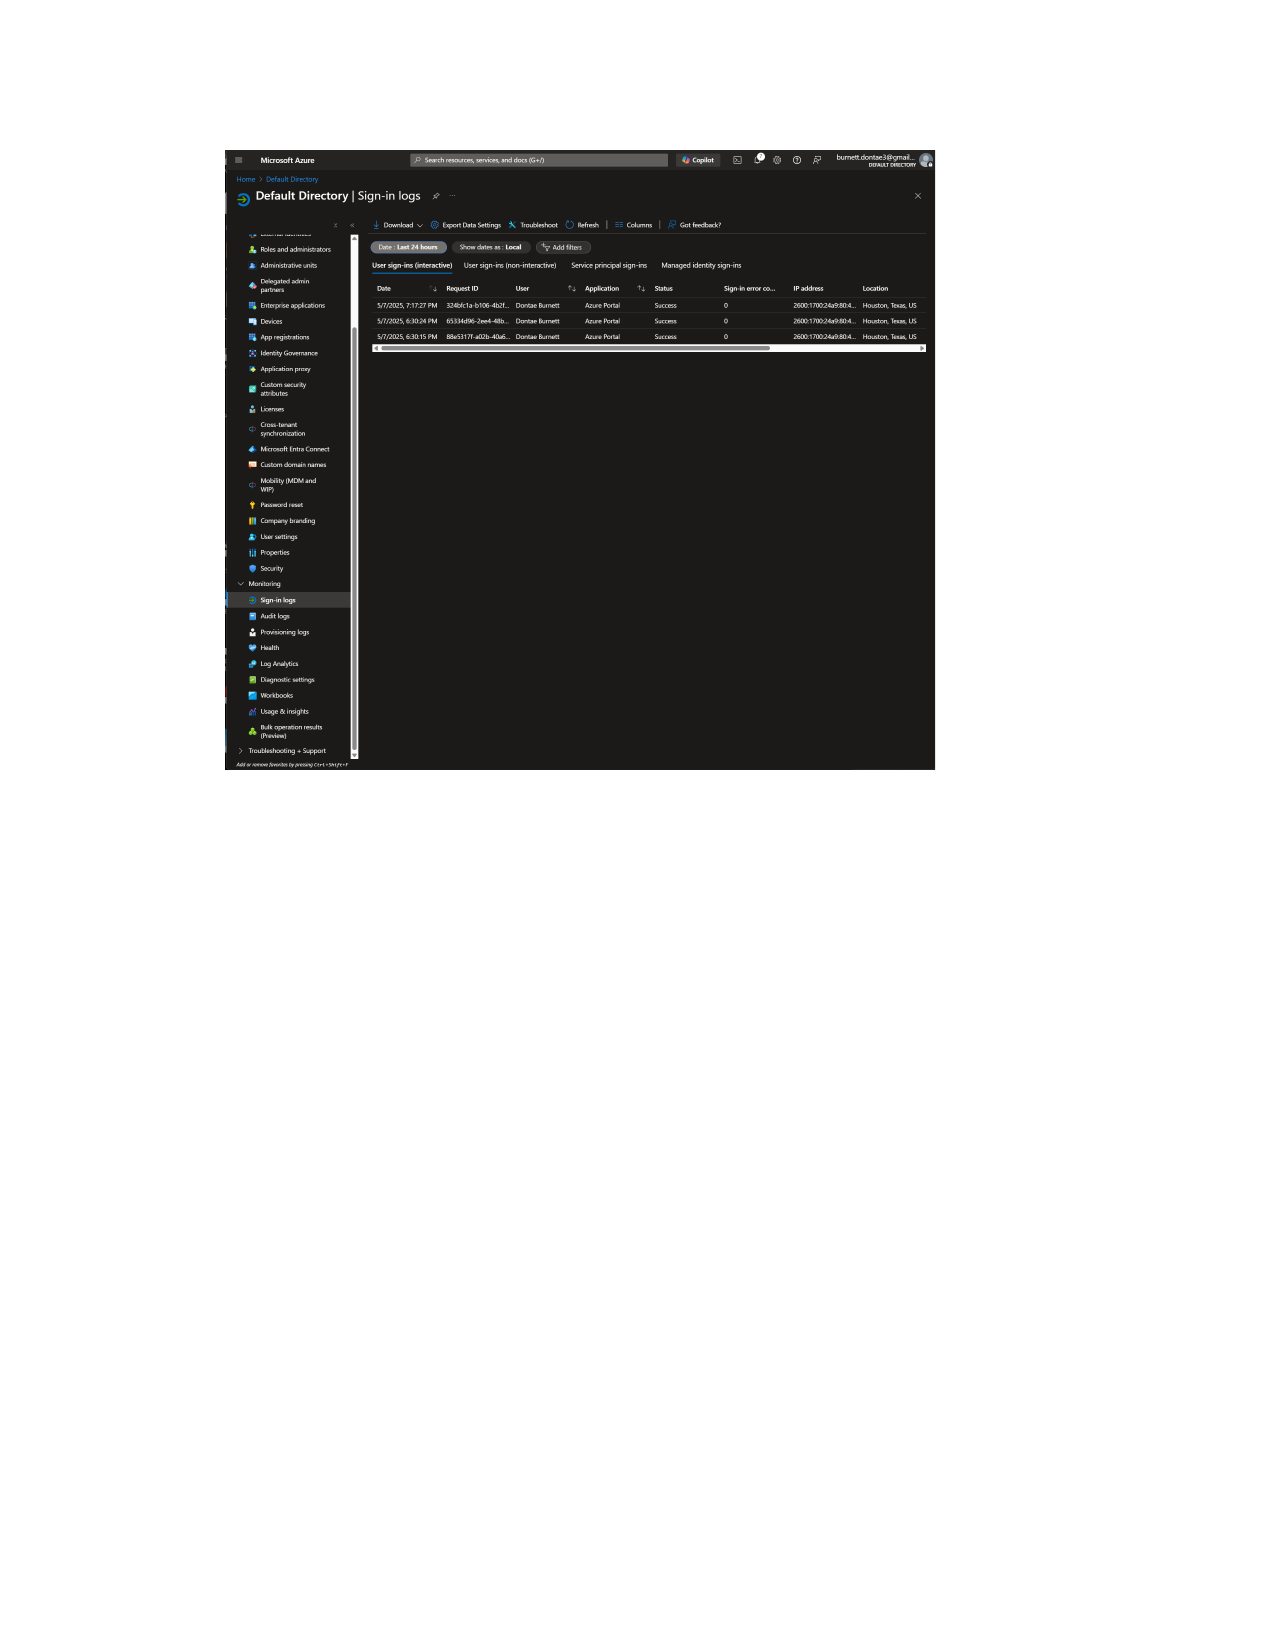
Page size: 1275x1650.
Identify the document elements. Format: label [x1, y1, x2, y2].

picture [225, 150, 936, 770]
